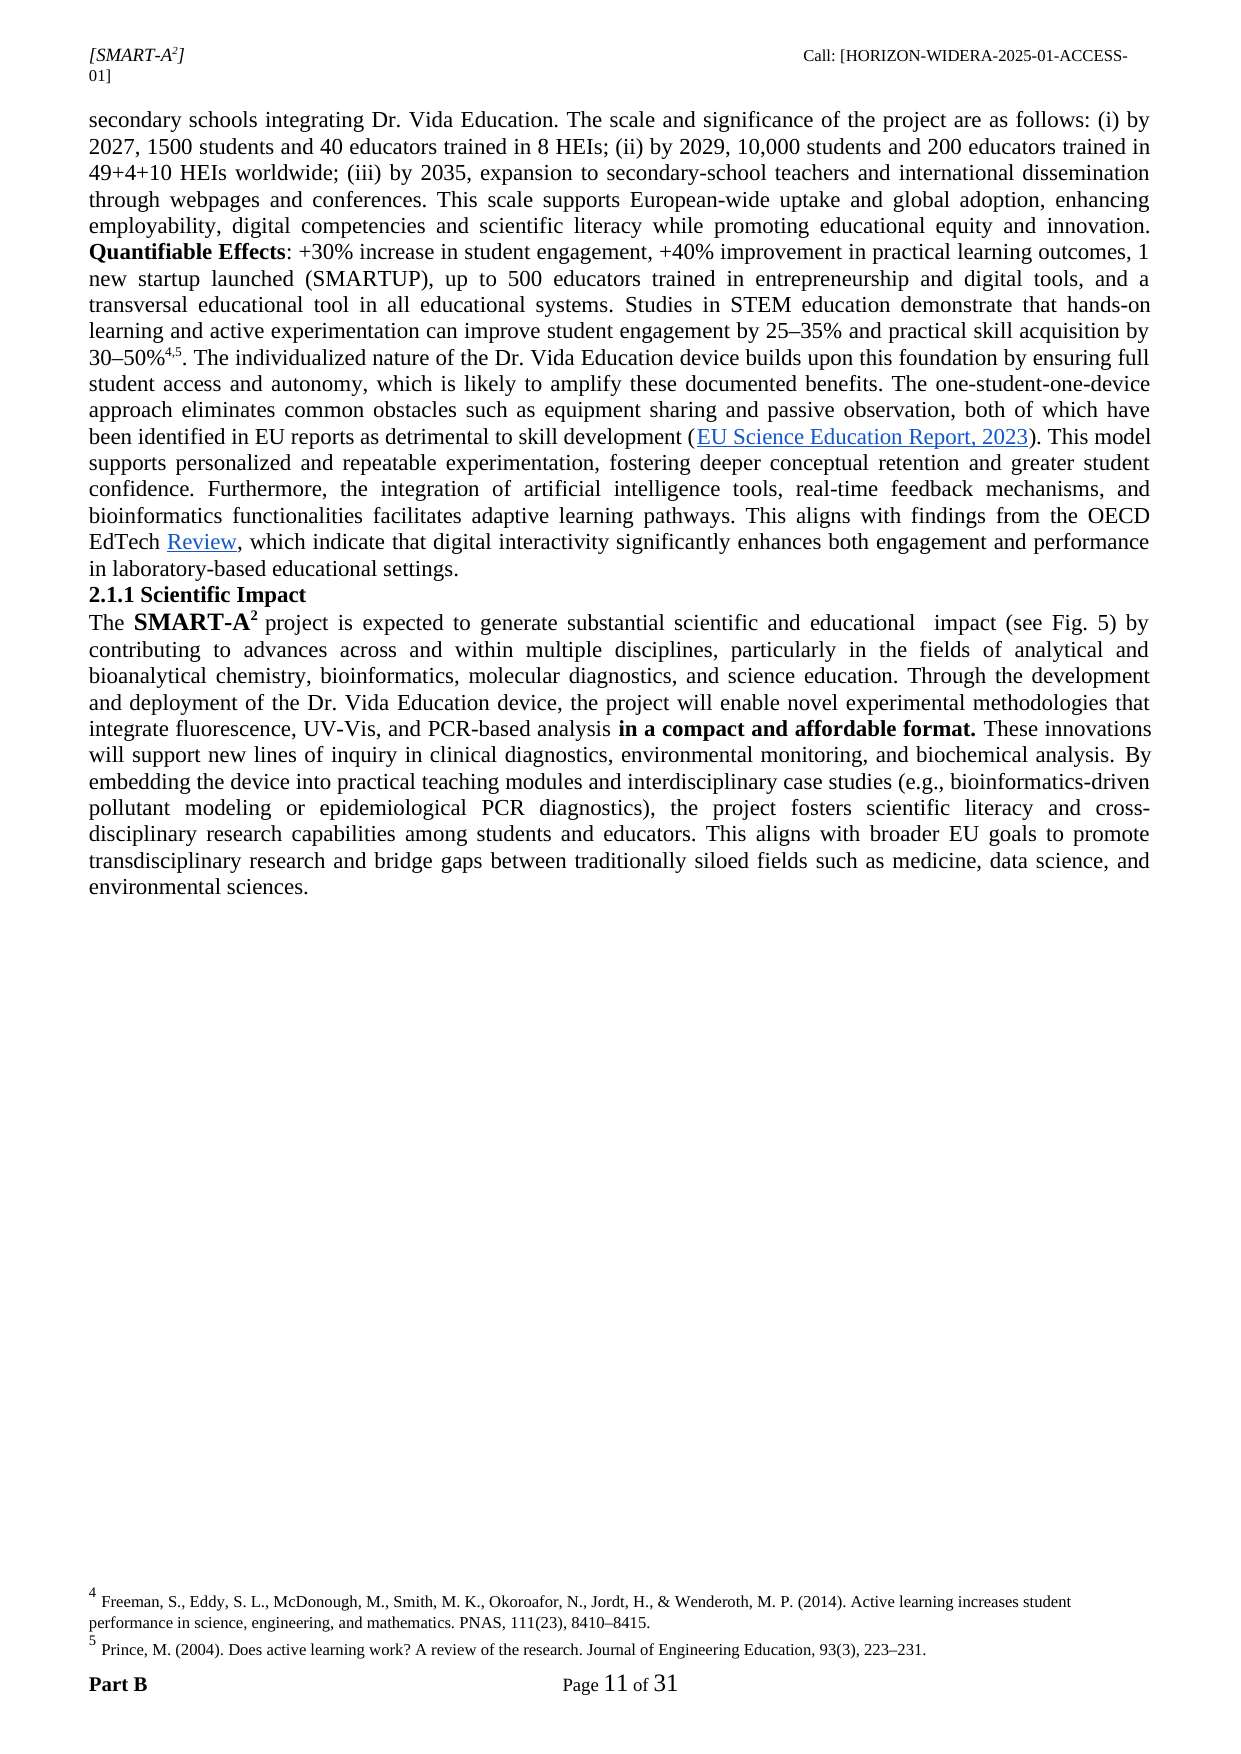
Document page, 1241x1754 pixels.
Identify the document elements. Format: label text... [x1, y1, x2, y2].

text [89, 107, 1152, 581]
text 2.1.1 Scientific Impact [89, 581, 1152, 607]
text The SMART-A2 project is expected to generate substantial scientific and educational impact (see Fig. 5) by contributing to advances across and within multiple disciplines, particularly in the fields of analytical and bioanalytical chemistry, bioinformatics, molecular diagnostics, and science education. Through the development and deployment of the Dr. Vida Education device, the project will enable novel experimental methodologies that integrate fluorescence, UV-Vis, and PCR-based analysis in a compact and affordable format. These innovations will support new lines of inquiry in clinical diagnostics, environmental monitoring, and biochemical analysis. By embedding the device into practical teaching modules and interdisciplinary case studies (e.g., bioinformatics-driven pollutant modeling or epidemiological PCR diagnostics), the project fosters scientific literacy and cross-disciplinary research capabilities among students and educators. This aligns with broader EU goals to promote transdisciplinary research and bridge gaps between traditionally siloed fields such as medicine, data science, and environmental sciences. [89, 607, 1152, 899]
